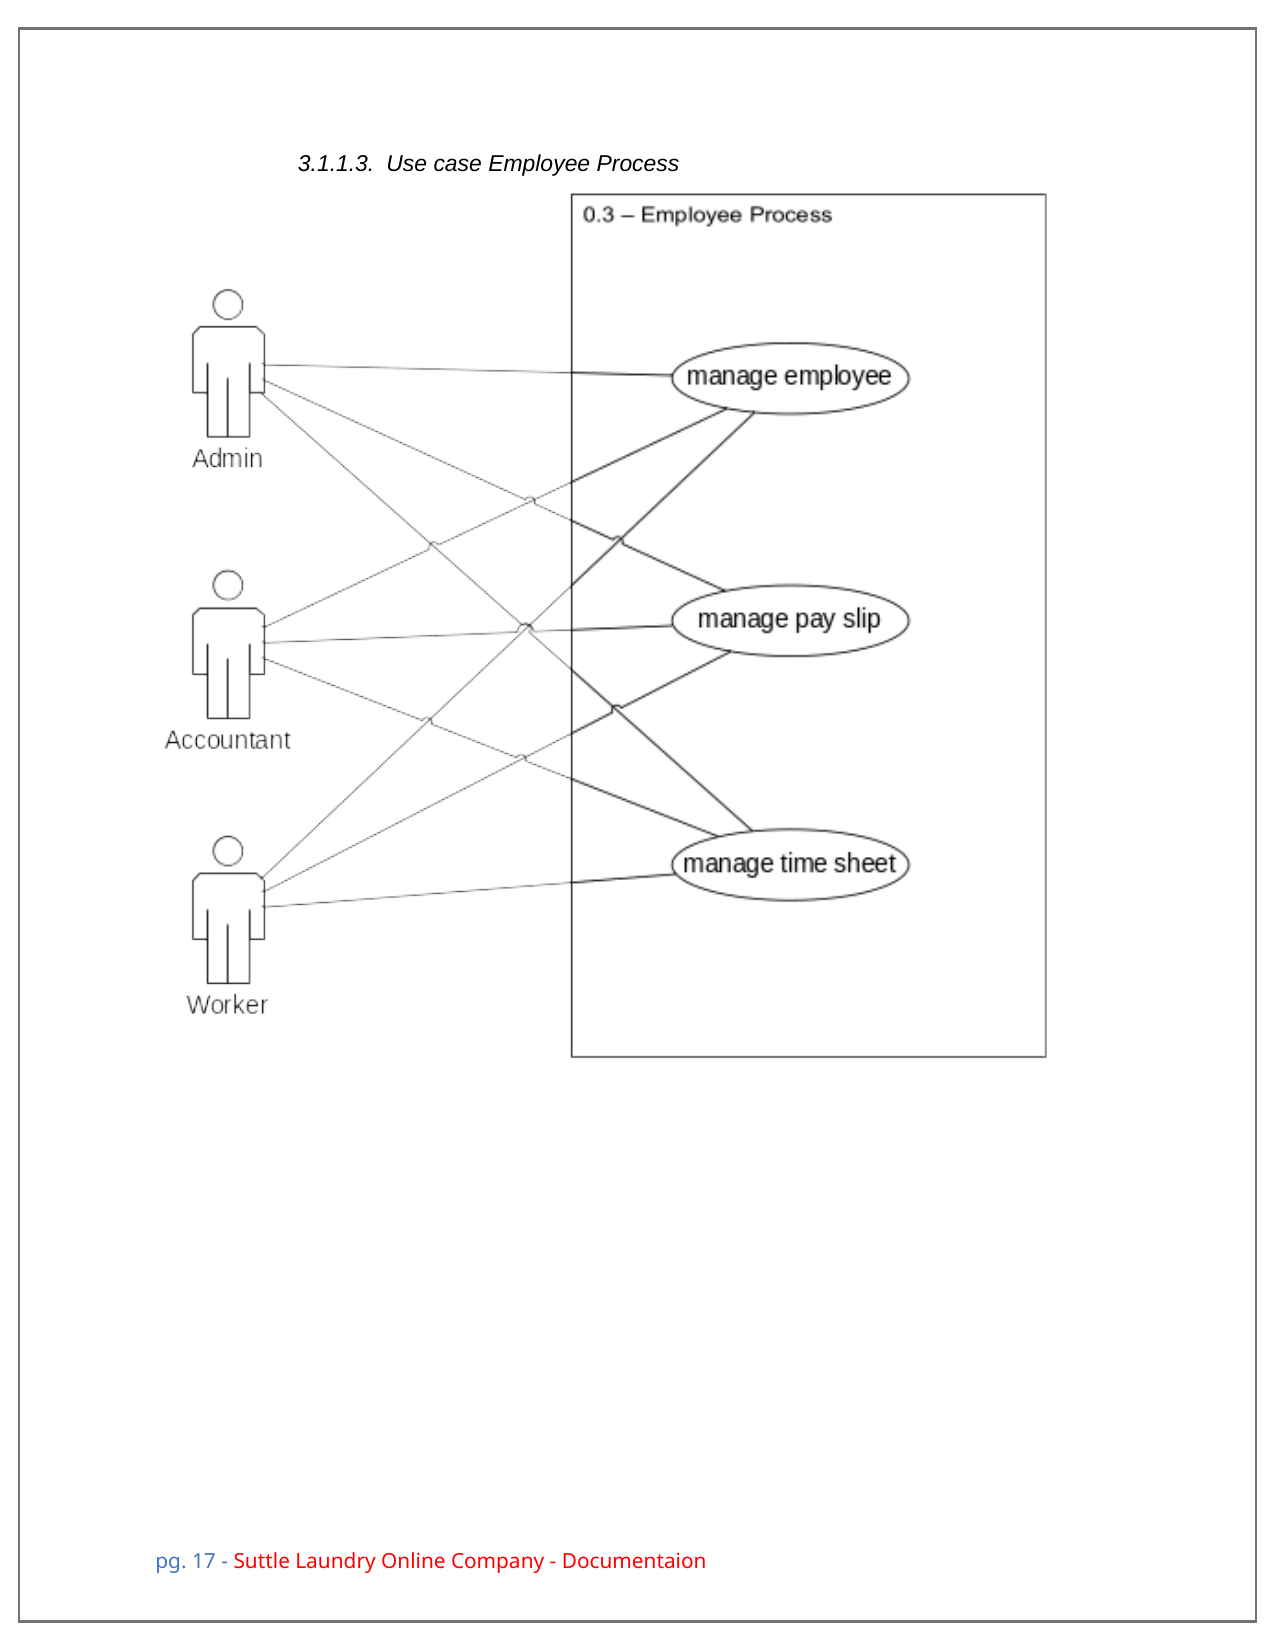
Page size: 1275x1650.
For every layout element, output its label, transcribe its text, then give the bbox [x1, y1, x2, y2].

subtitle Use case Employee Process [298, 150, 1125, 176]
